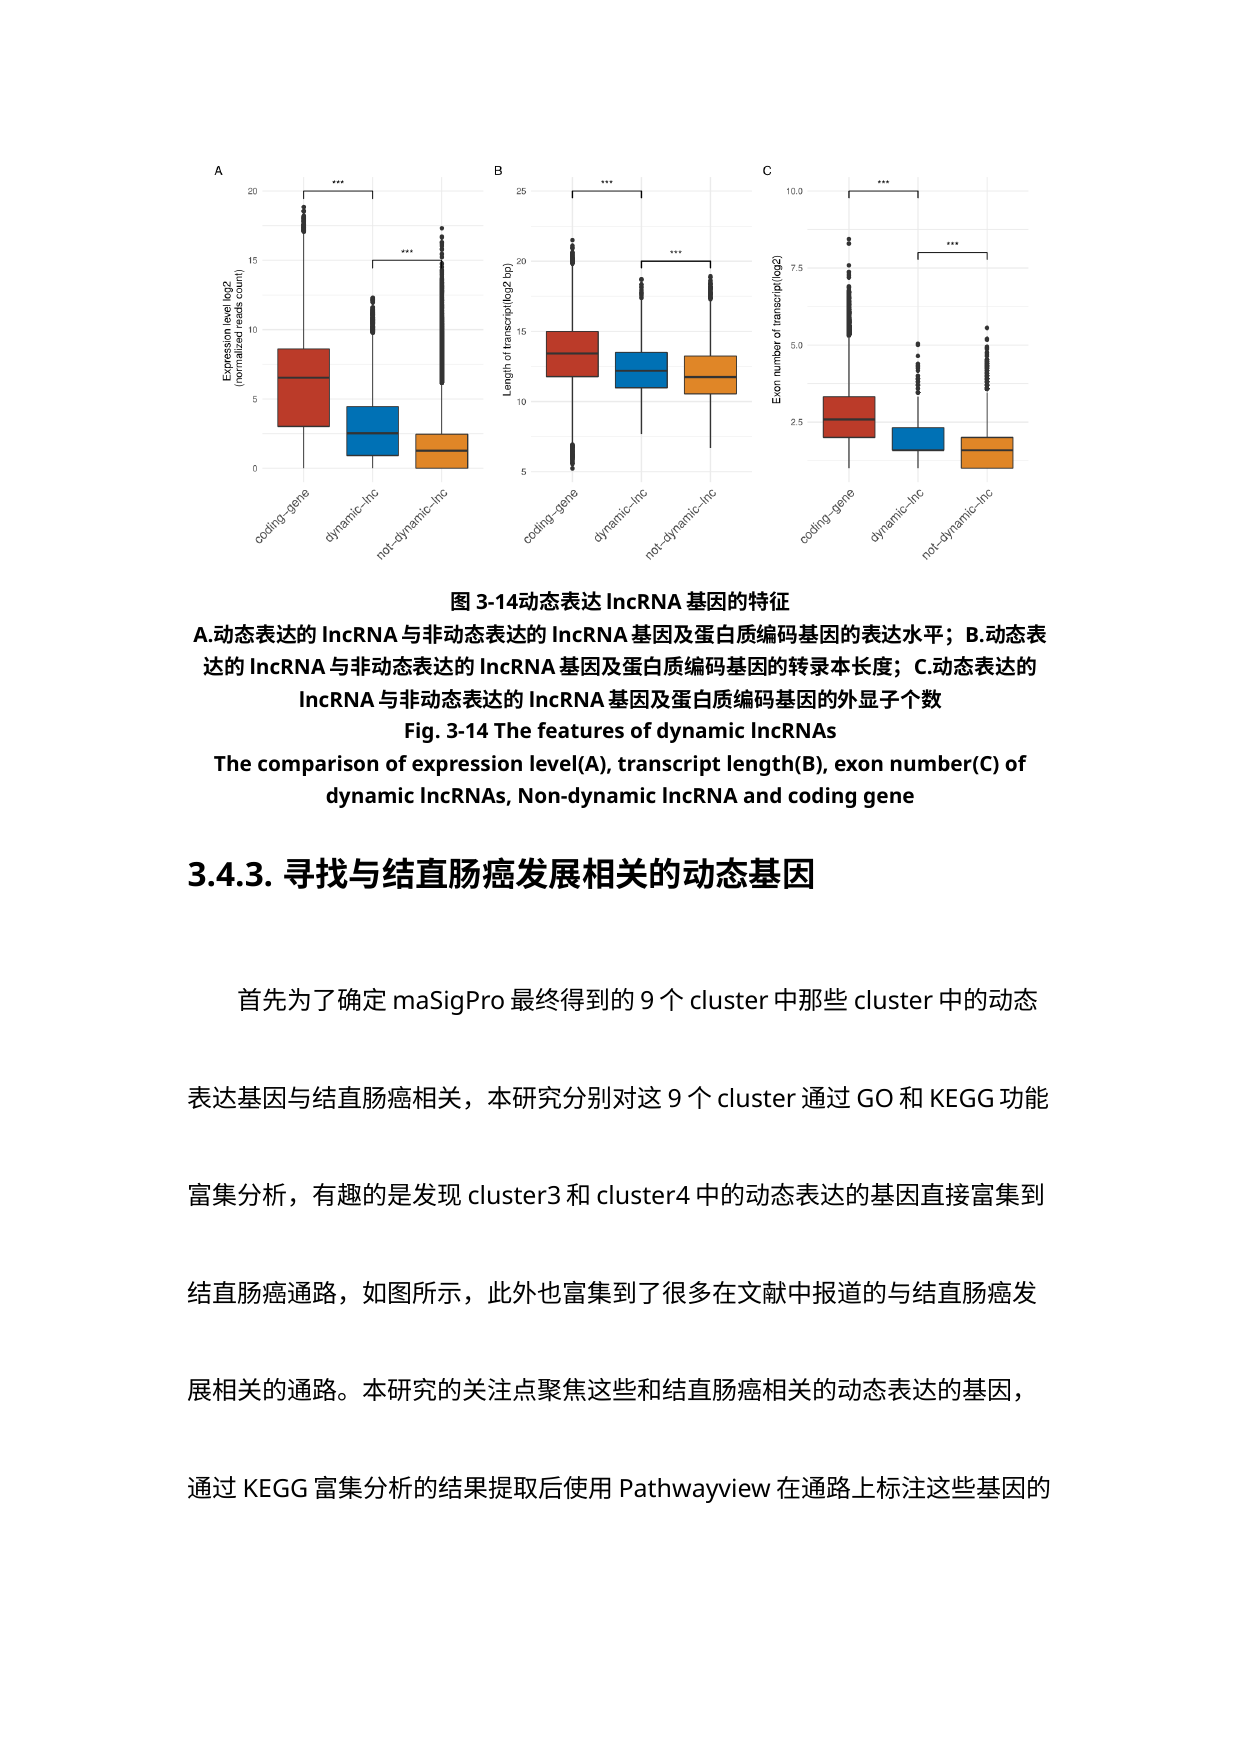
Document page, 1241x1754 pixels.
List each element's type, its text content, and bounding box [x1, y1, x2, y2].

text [187, 966, 1053, 1519]
text 图 3-14动态表达lncRNA基因的特征 [187, 584, 1053, 617]
subtitle 寻找与结直肠癌发展相关的动态基因 [187, 839, 1053, 904]
text A.动态表达的lncRNA与非动态表达的lncRNA基因及蛋白质编码基因的表达水平；B.动态表达的lncRNA与非动态表达的lncRNA基因及蛋白质编码基因的转录本长度；C.动态表达的lncRNA与非动态表达的lncRNA基因及蛋白质编码基因的外显子个数 [187, 617, 1053, 714]
text Fig. 3-14 The features of dynamic lncRNAs [187, 714, 1053, 747]
picture [207, 162, 1033, 570]
text The comparison of expression level(A), transcript length(B), exon number(C) of dynamic lncRNAs, Non-dynamic lncRNA and coding gene [187, 747, 1053, 812]
